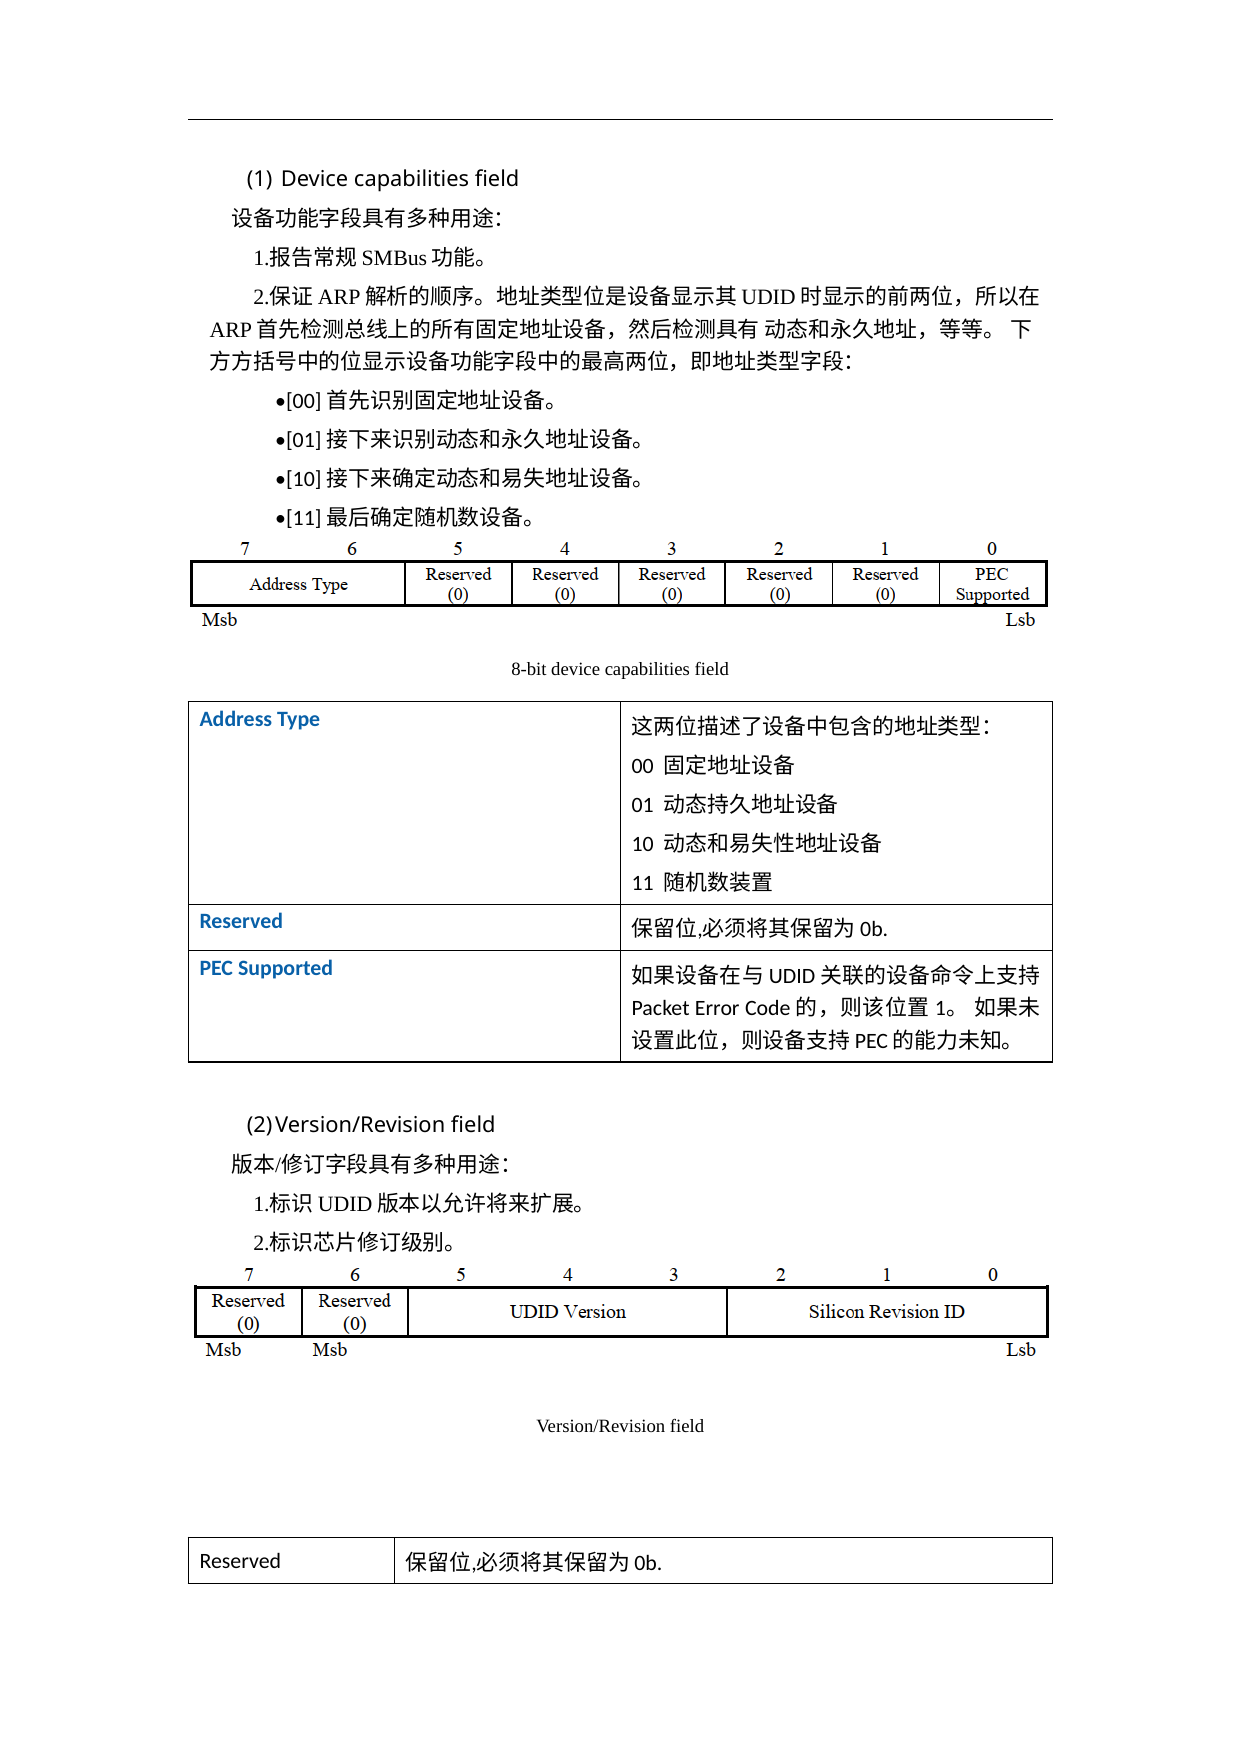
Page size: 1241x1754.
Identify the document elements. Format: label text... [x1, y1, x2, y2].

text 2.标识芯片修订级别。 [209, 1225, 1053, 1257]
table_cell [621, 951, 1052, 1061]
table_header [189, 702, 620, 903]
picture [187, 1263, 1053, 1364]
subtitle Version/Revision field [187, 1108, 1053, 1140]
text 2.保证ARP解析的顺序。地址类型位是设备显示其UDID时显示的前两位，所以在ARP首先检测总线上的所有固定地址设备，然后检测具有 动态和永久地址，等等。 下方方括号中的位显示设备功能字段中的最高两位，即地址类型字段： [209, 279, 1053, 376]
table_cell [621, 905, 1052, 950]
text 1.标识UDID版本以允许将来扩展。 [209, 1186, 1053, 1218]
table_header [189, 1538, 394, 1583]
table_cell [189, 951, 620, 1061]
text 版本/修订字段具有多种用途： [187, 1147, 1053, 1179]
text 1.报告常规SMBus功能。 [209, 240, 1053, 272]
text •[01] 接下来识别动态和永久地址设备。 [275, 422, 1053, 454]
text •[11] 最后确定随机数设备。 [275, 500, 1053, 532]
picture [187, 538, 1053, 629]
text Version/Revision field [187, 1409, 1053, 1442]
text •[00] 首先识别固定地址设备。 [275, 383, 1053, 415]
subtitle Device capabilities field [187, 162, 1053, 194]
text 设备功能字段具有多种用途： [187, 201, 1053, 233]
text •[10] 接下来确定动态和易失地址设备。 [275, 461, 1053, 493]
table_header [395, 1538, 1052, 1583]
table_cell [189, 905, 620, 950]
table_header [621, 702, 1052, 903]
text 8-bit device capabilities field [187, 652, 1053, 684]
